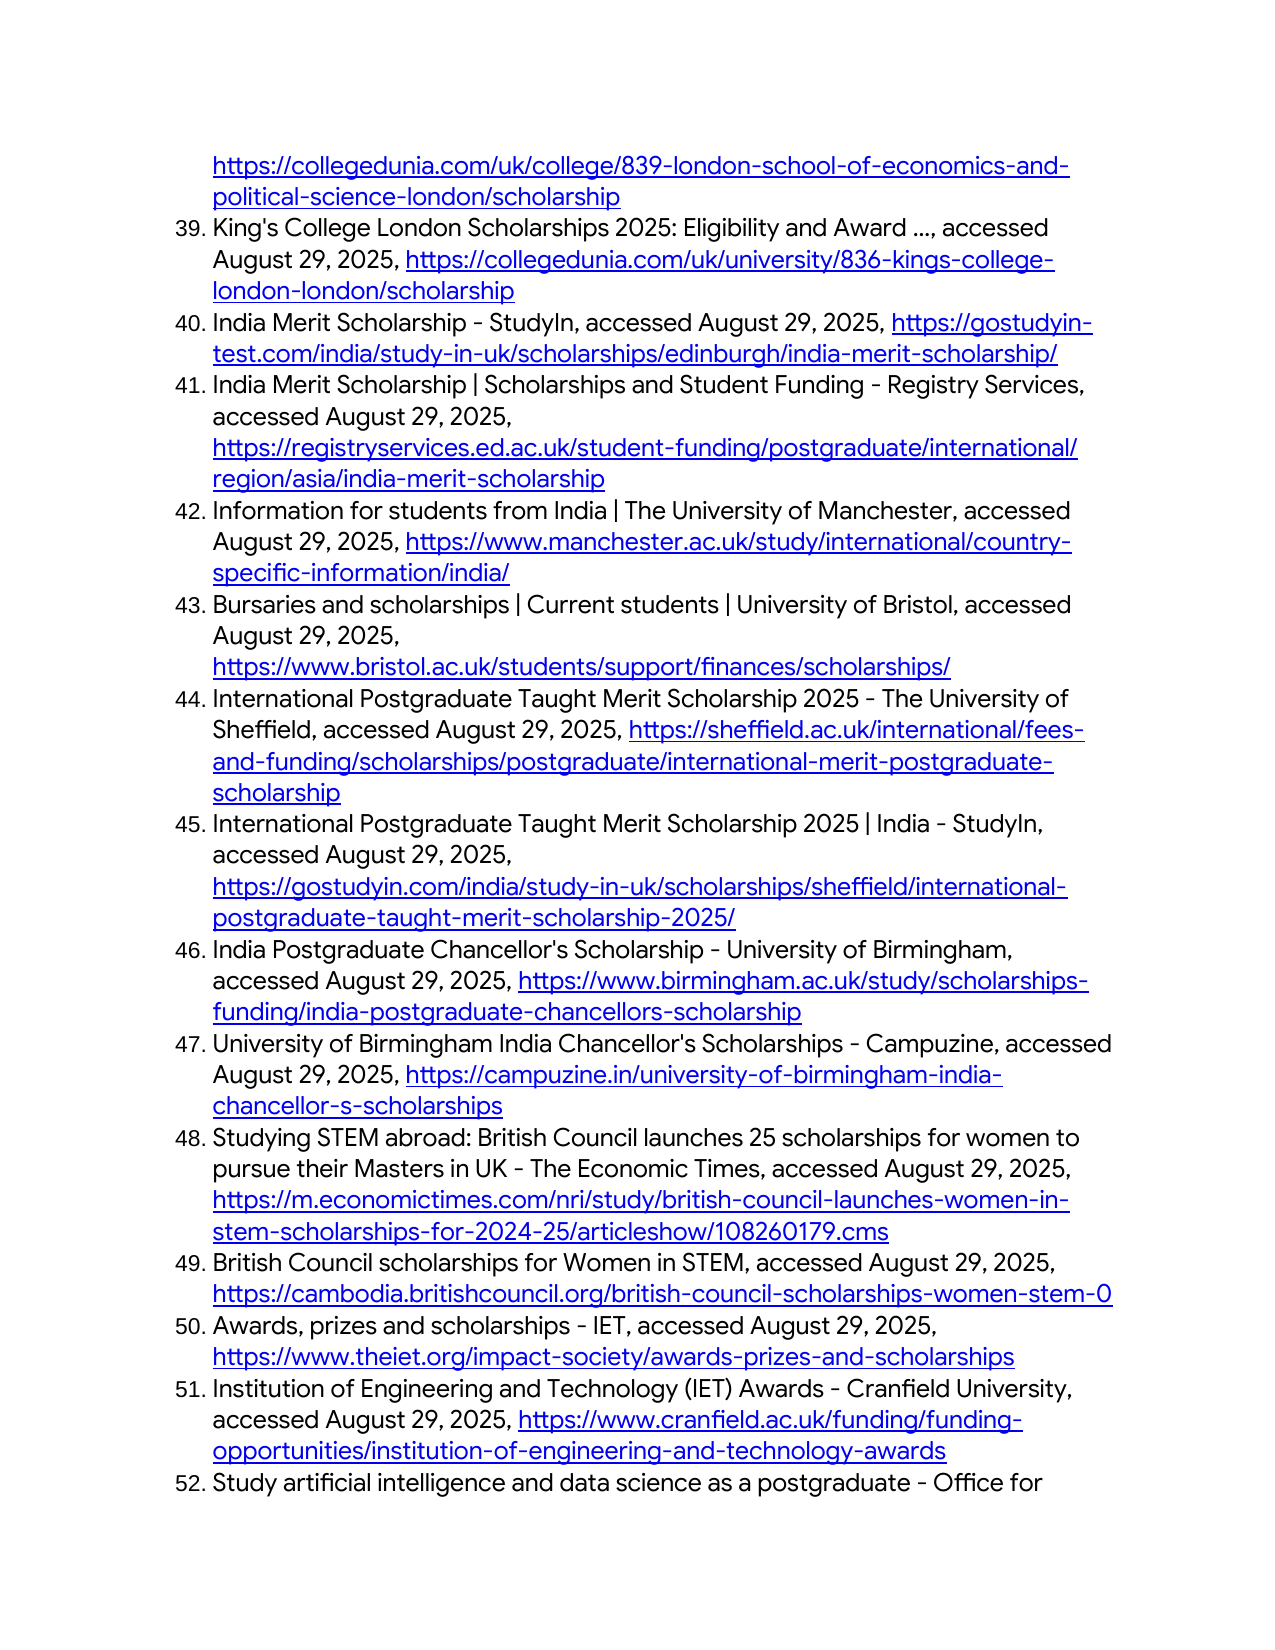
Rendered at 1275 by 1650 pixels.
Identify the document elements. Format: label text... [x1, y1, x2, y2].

list India Merit Scholarship | Scholarships and Student Funding - Registry Services, accessed August 29, 2025, https://registryservices.ed.ac.uk/student-funding/postgraduate/international/region/asia/india-merit-scholarship [175, 369, 1125, 495]
list King's College London Scholarships 2025: Eligibility and Award ..., accessed August 29, 2025, https://collegedunia.com/uk/university/836-kings-college-london-london/scholarship [175, 213, 1125, 307]
list Information for students from India | The University of Manchester, accessed August 29, 2025, https://www.manchester.ac.uk/study/international/country-specific-information/india/ [175, 495, 1125, 589]
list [175, 1467, 1125, 1498]
list International Postgraduate Taught Merit Scholarship 2025 | India - StudyIn, accessed August 29, 2025, https://gostudyin.com/india/study-in-uk/scholarships/sheffield/international-postgraduate-taught-merit-scholarship-2025/ [175, 808, 1125, 934]
list International Postgraduate Taught Merit Scholarship 2025 - The University of Sheffield, accessed August 29, 2025, https://sheffield.ac.uk/international/fees-and-funding/scholarships/postgraduate/international-merit-postgraduate-scholarship [175, 683, 1125, 808]
list Institution of Engineering and Technology (IET) Awards - Cranfield University, accessed August 29, 2025, https://www.cranfield.ac.uk/funding/funding-opportunities/institution-of-engineering-and-technology-awards [175, 1373, 1125, 1467]
list University of Birmingham India Chancellor's Scholarships - Campuzine, accessed August 29, 2025, https://campuzine.in/university-of-birmingham-india-chancellor-s-scholarships [175, 1028, 1125, 1122]
list Bursaries and scholarships | Current students | University of Bristol, accessed August 29, 2025, https://www.bristol.ac.uk/students/support/finances/scholarships/ [175, 589, 1125, 683]
list India Merit Scholarship - StudyIn, accessed August 29, 2025, https://gostudyin-test.com/india/study-in-uk/scholarships/edinburgh/india-merit-scholarship/ [175, 307, 1125, 369]
list India Postgraduate Chancellor's Scholarship - University of Birmingham, accessed August 29, 2025, https://www.birmingham.ac.uk/study/scholarships-funding/india-postgraduate-chancellors-scholarship [175, 934, 1125, 1028]
list Studying STEM abroad: British Council launches 25 scholarships for women to pursue their Masters in UK - The Economic Times, accessed August 29, 2025, https://m.economictimes.com/nri/study/british-council-launches-women-in-stem-scholarships-for-2024-25/articleshow/108260179.cms [175, 1122, 1125, 1247]
list British Council scholarships for Women in STEM, accessed August 29, 2025, https://cambodia.britishcouncil.org/british-council-scholarships-women-stem-0 [175, 1247, 1125, 1310]
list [175, 150, 1125, 213]
list Awards, prizes and scholarships - IET, accessed August 29, 2025, https://www.theiet.org/impact-society/awards-prizes-and-scholarships [175, 1310, 1125, 1373]
